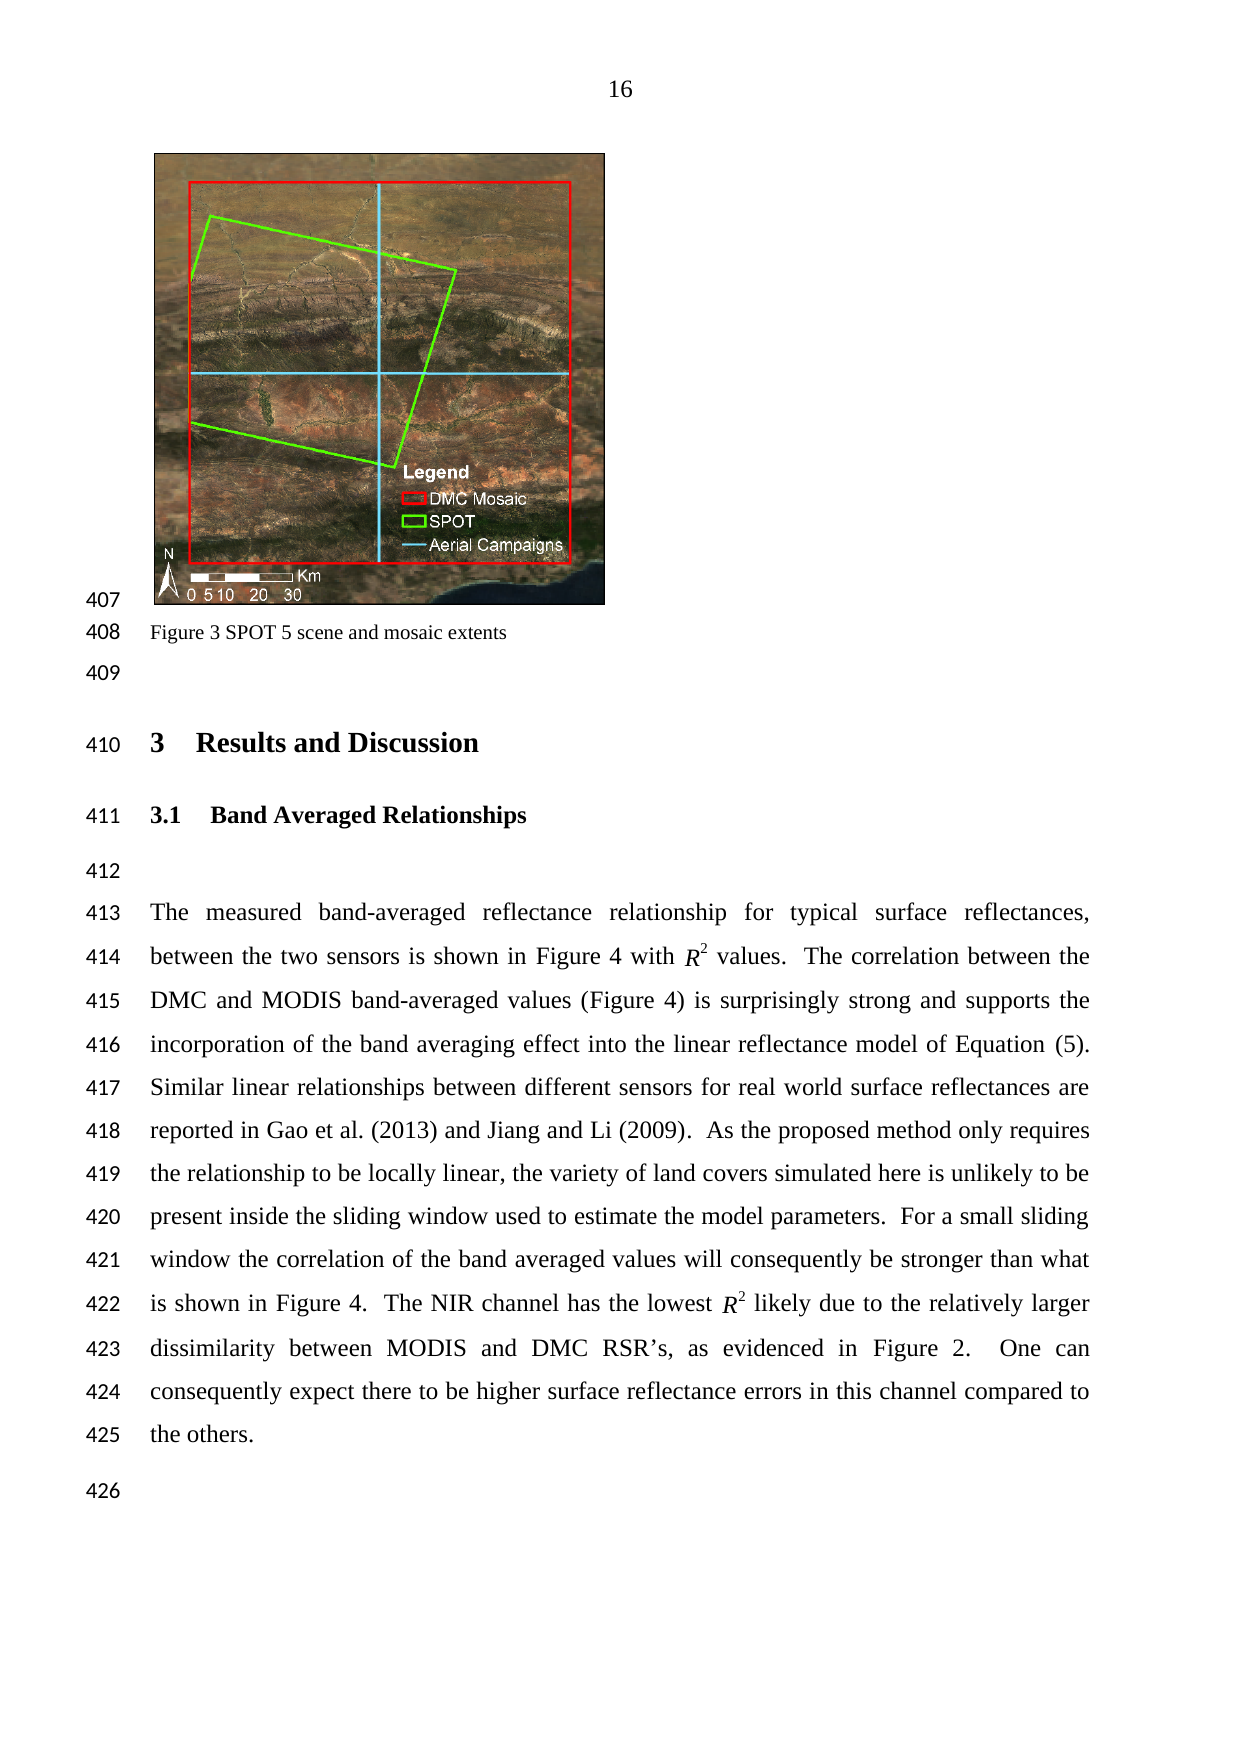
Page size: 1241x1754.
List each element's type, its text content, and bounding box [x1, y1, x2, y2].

subtitle Results and Discussion [150, 725, 1090, 758]
text The measured band-averaged reflectance relationship for typical surface reflectances, between the two sensors is shown in Figure 4 with values. The correlation between the DMC and MODIS band-averaged values (Figure 4) is surprisingly strong and supports the incorporation of the band averaging effect into the linear reflectance model of Equation (5). Similar linear relationships between different sensors for real world surface reflectances are reported in Gao et al. (2013) and Jiang and Li (2009). As the proposed method only requires the relationship to be locally linear, the variety of land covers simulated here is unlikely to be present inside the sliding window used to estimate the model parameters. For a small sliding window the correlation of the band averaged values will consequently be stronger than what is shown in Figure 4. The NIR channel has the lowest likely due to the relatively larger dissimilarity between MODIS and DMC RSR’s, as evidenced in Figure 2. One can consequently expect there to be higher surface reflectance errors in this channel compared to the others. [150, 897, 1090, 1448]
text Figure 3 SPOT 5 scene and mosaic extents [150, 620, 1090, 644]
subtitle Band Averaged Relationships [150, 800, 1090, 829]
picture [150, 150, 608, 608]
